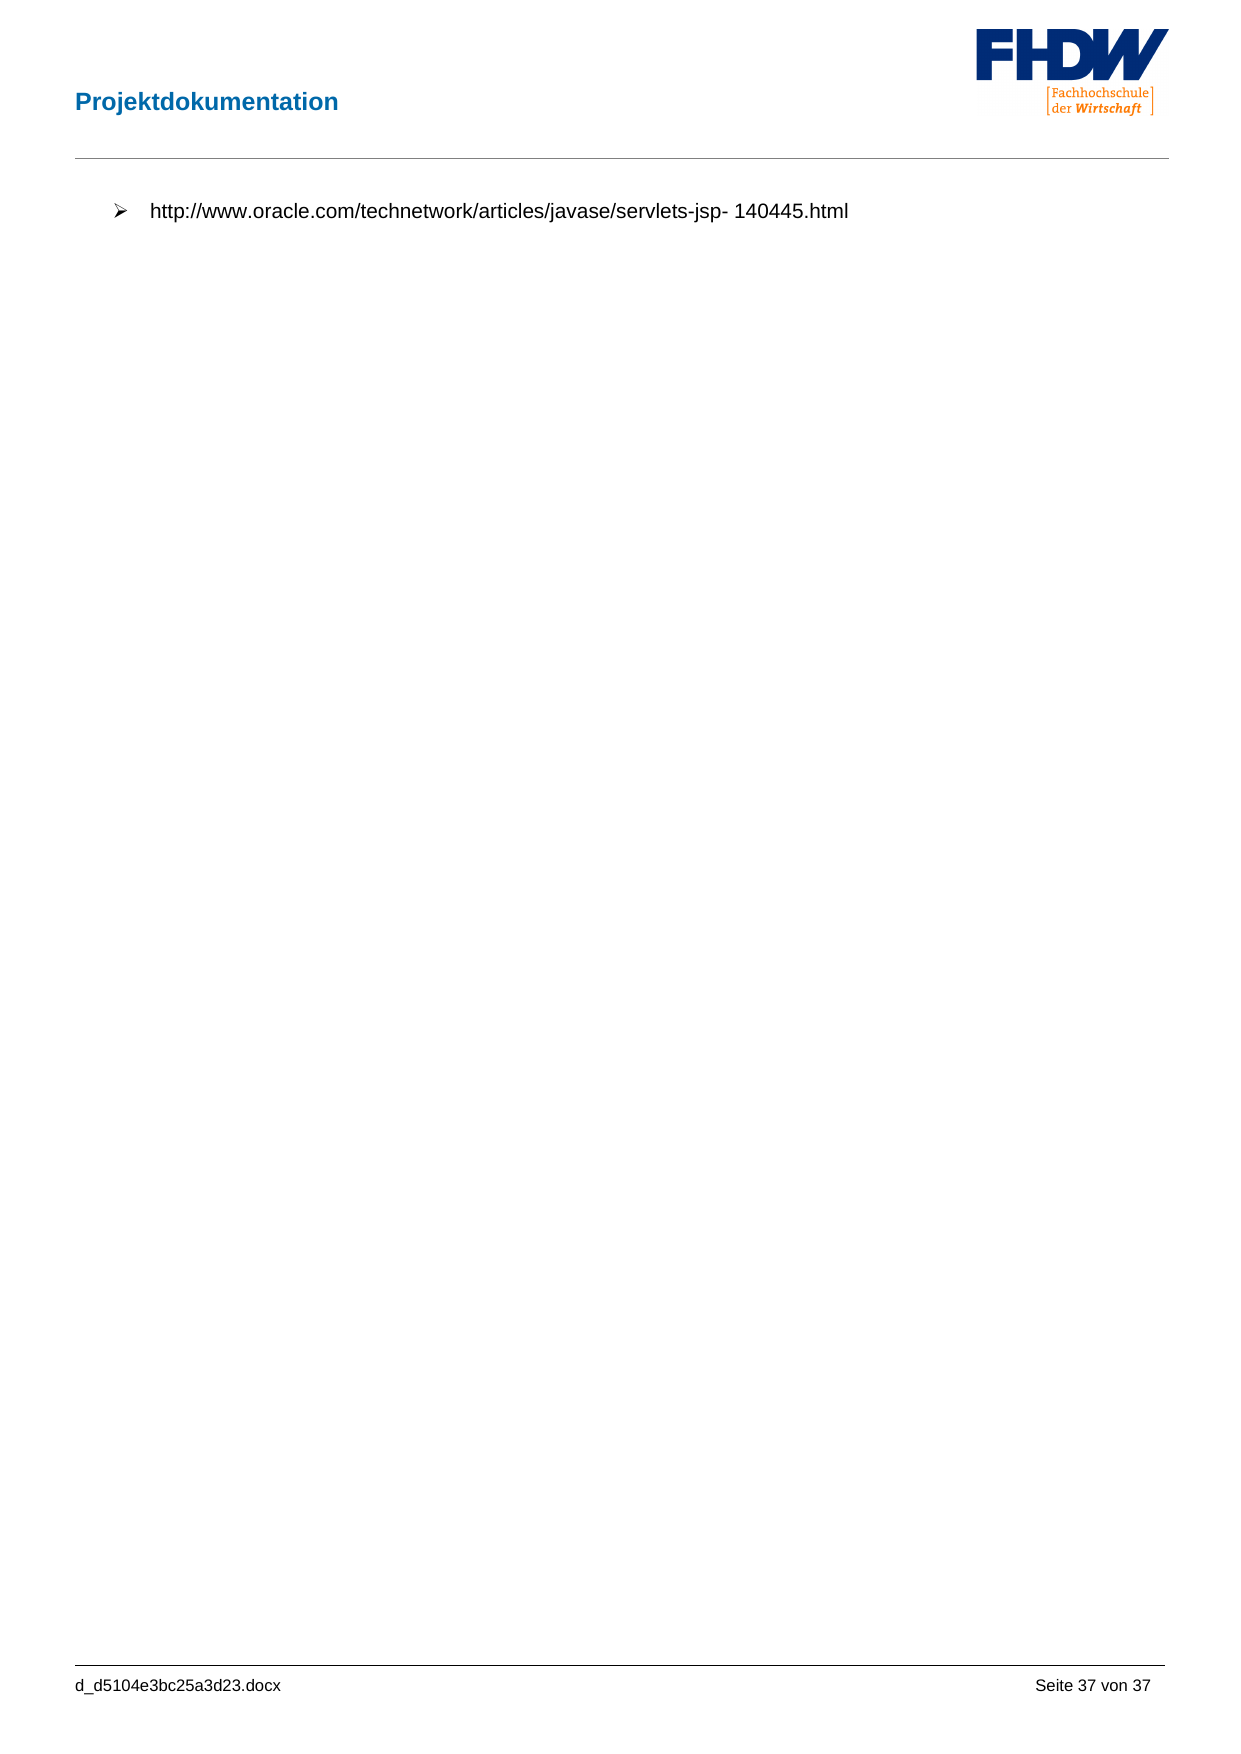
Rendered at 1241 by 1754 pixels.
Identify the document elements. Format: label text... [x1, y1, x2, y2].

picture [976, 29, 1169, 116]
list http://www.oracle.com/technetwork/articles/javase/servlets-jsp- 140445.html [112, 199, 1165, 223]
